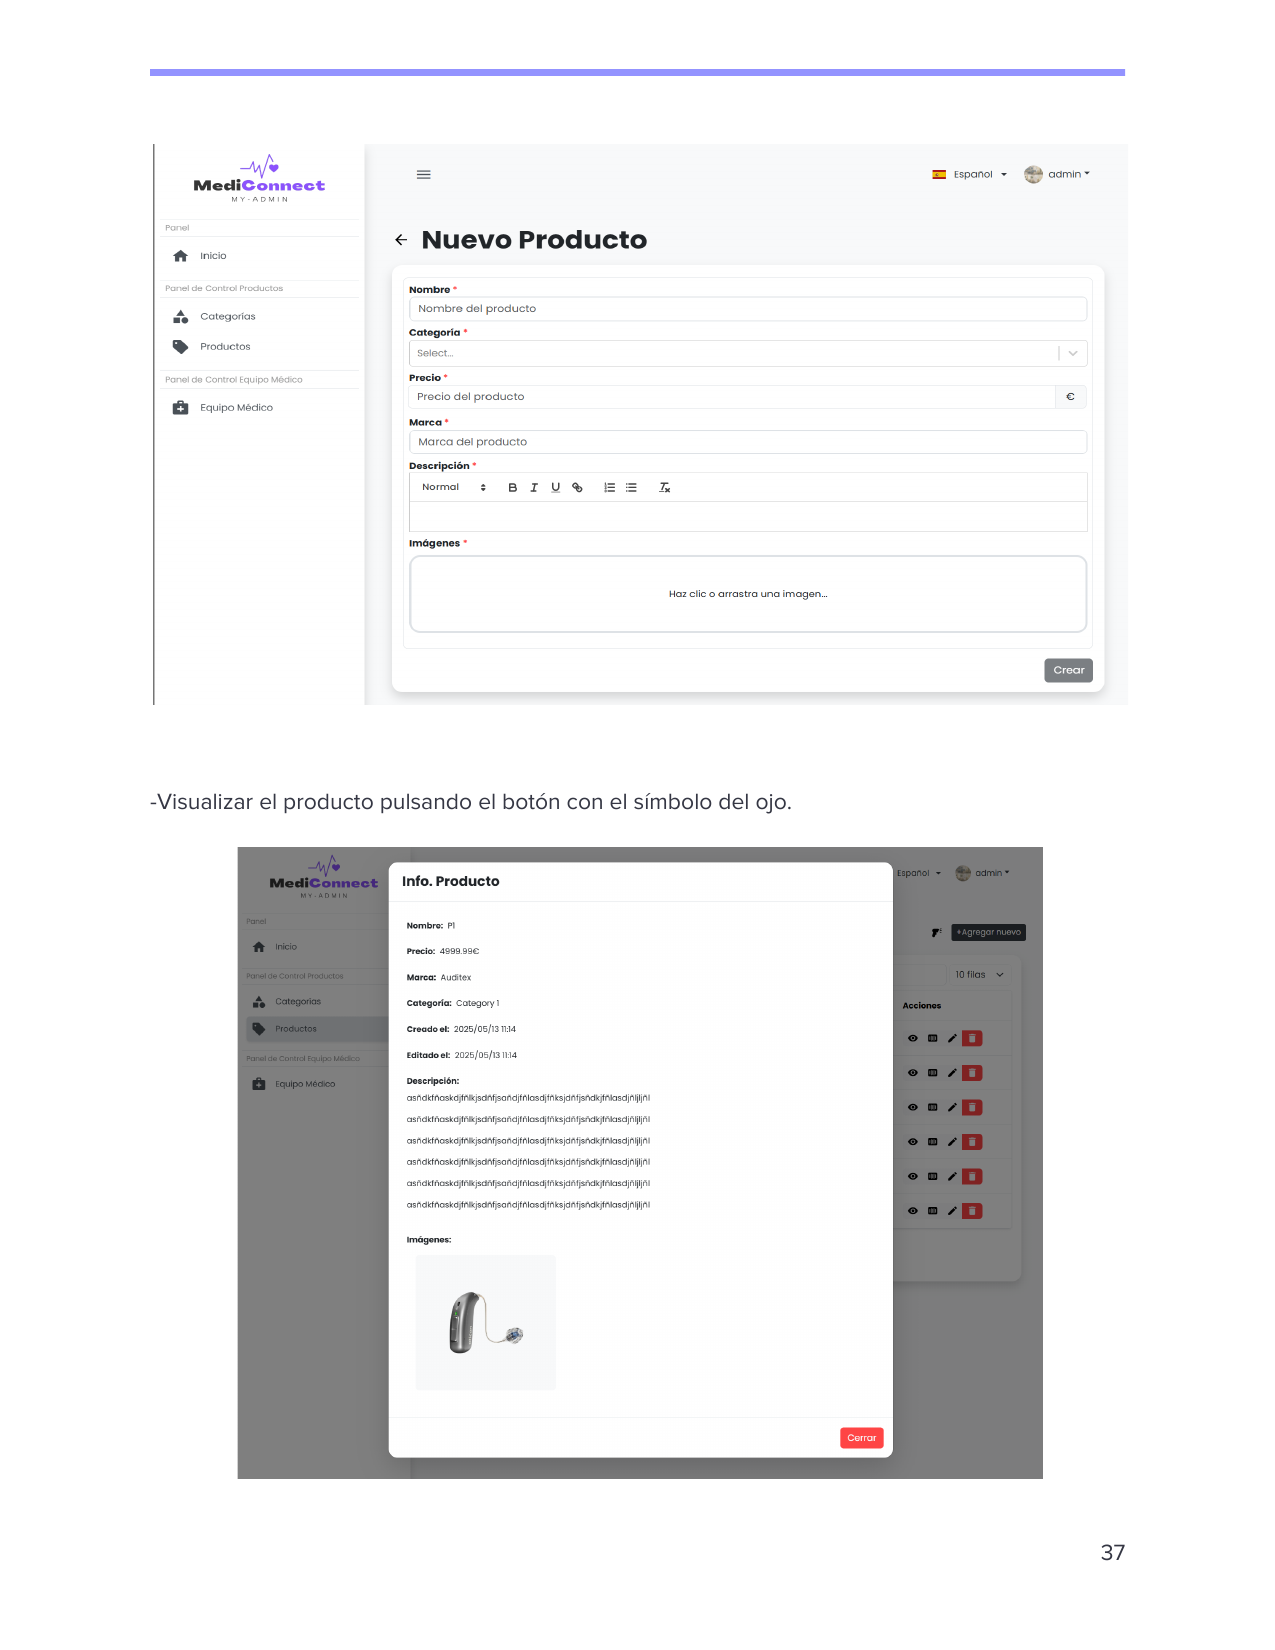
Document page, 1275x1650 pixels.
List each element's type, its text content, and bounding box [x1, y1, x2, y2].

picture [150, 69, 1125, 76]
text -Visualizar el producto pulsando el botón con el símbolo del ojo. [150, 789, 1125, 817]
picture [153, 144, 1129, 705]
picture [237, 847, 1043, 1479]
